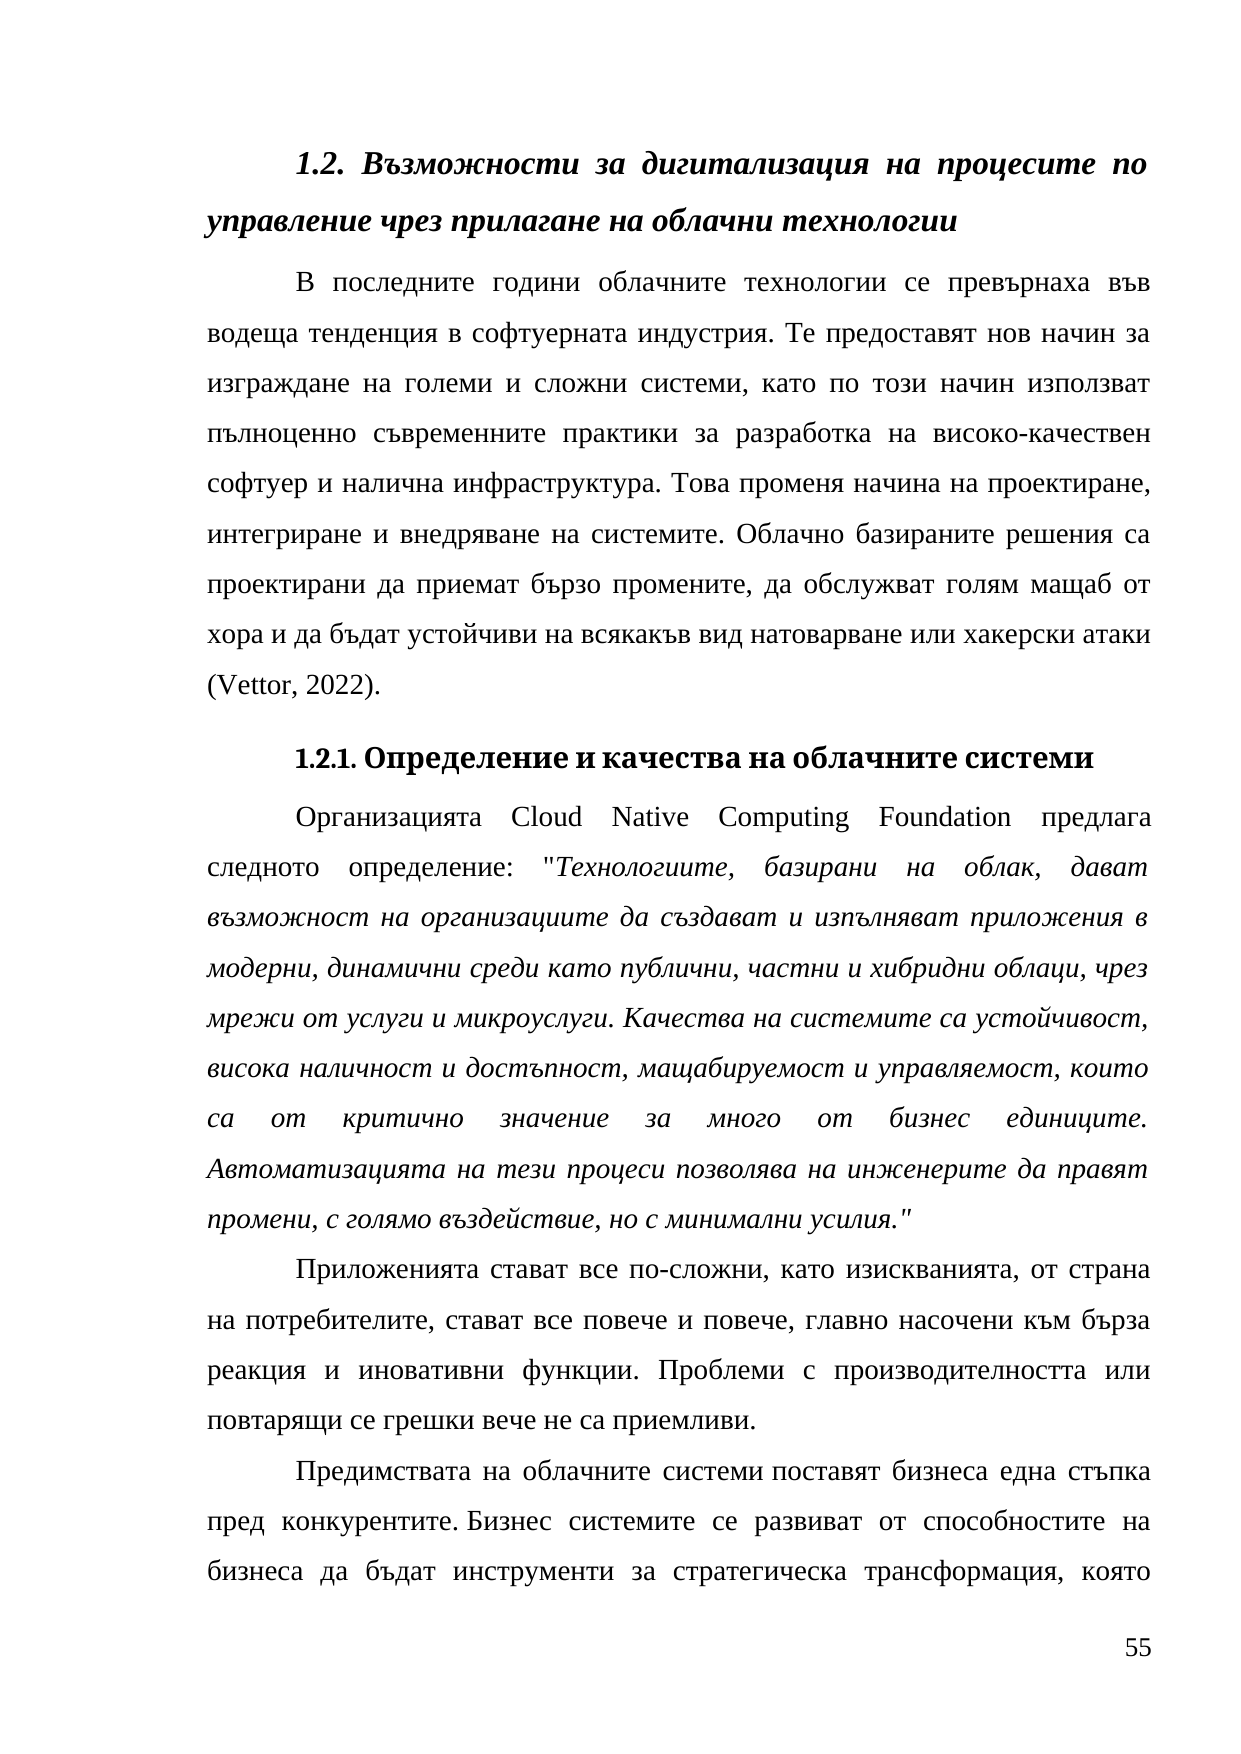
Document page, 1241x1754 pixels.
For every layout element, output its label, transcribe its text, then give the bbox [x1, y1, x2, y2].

text Организацията Cloud Native Computing Foundation предлага следното определение: "Технологиите, базирани на облак, дават възможност на организациите да създават и изпълняват приложения в модерни, динамични среди като публични, частни и хибридни облаци, чрез мрежи от услуги и микроуслуги. Качества на системите са устойчивост, висока наличност и достъпност, мащабируемост и управляемост, които са от критично значение за много от бизнес единиците. Автоматизацията на тези процеси позволява на инженерите да правят промени, с голямо въздействие, но с минимални усилия." [207, 799, 1152, 1235]
subtitle 1.2.1. Определение и качества на облачните системи [207, 742, 1152, 776]
text Приложенията стават все по-сложни, като изискванията, от страна на потребителите, стават все повече и повече, главно насочени към бърза реакция и иновативни функции. Проблеми с производителността или повтарящи се грешки вече не са приемливи. [207, 1252, 1152, 1436]
text В последните години облачните технологии се превърнаха във водеща тенденция в софтуерната индустрия. Те предоставят нов начин за изграждане на големи и сложни системи, като по този начин използват пълноценно съвременните практики за разработка на високо-качествен софтуер и налична инфраструктура. Това променя начина на проектиране, интегриране и внедряване на системите. Облачно базираните решения са проектирани да приемат бързо промените, да обслужват голям мащаб от хора и да бъдат устойчиви на всякакъв вид натоварване или хакерски атаки (Vettor, 2022). [207, 264, 1152, 700]
subtitle 1.2. Възможности за дигитализация на процесите по управление чрез прилагане на облачни технологии [207, 143, 1152, 239]
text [207, 1453, 1152, 1587]
